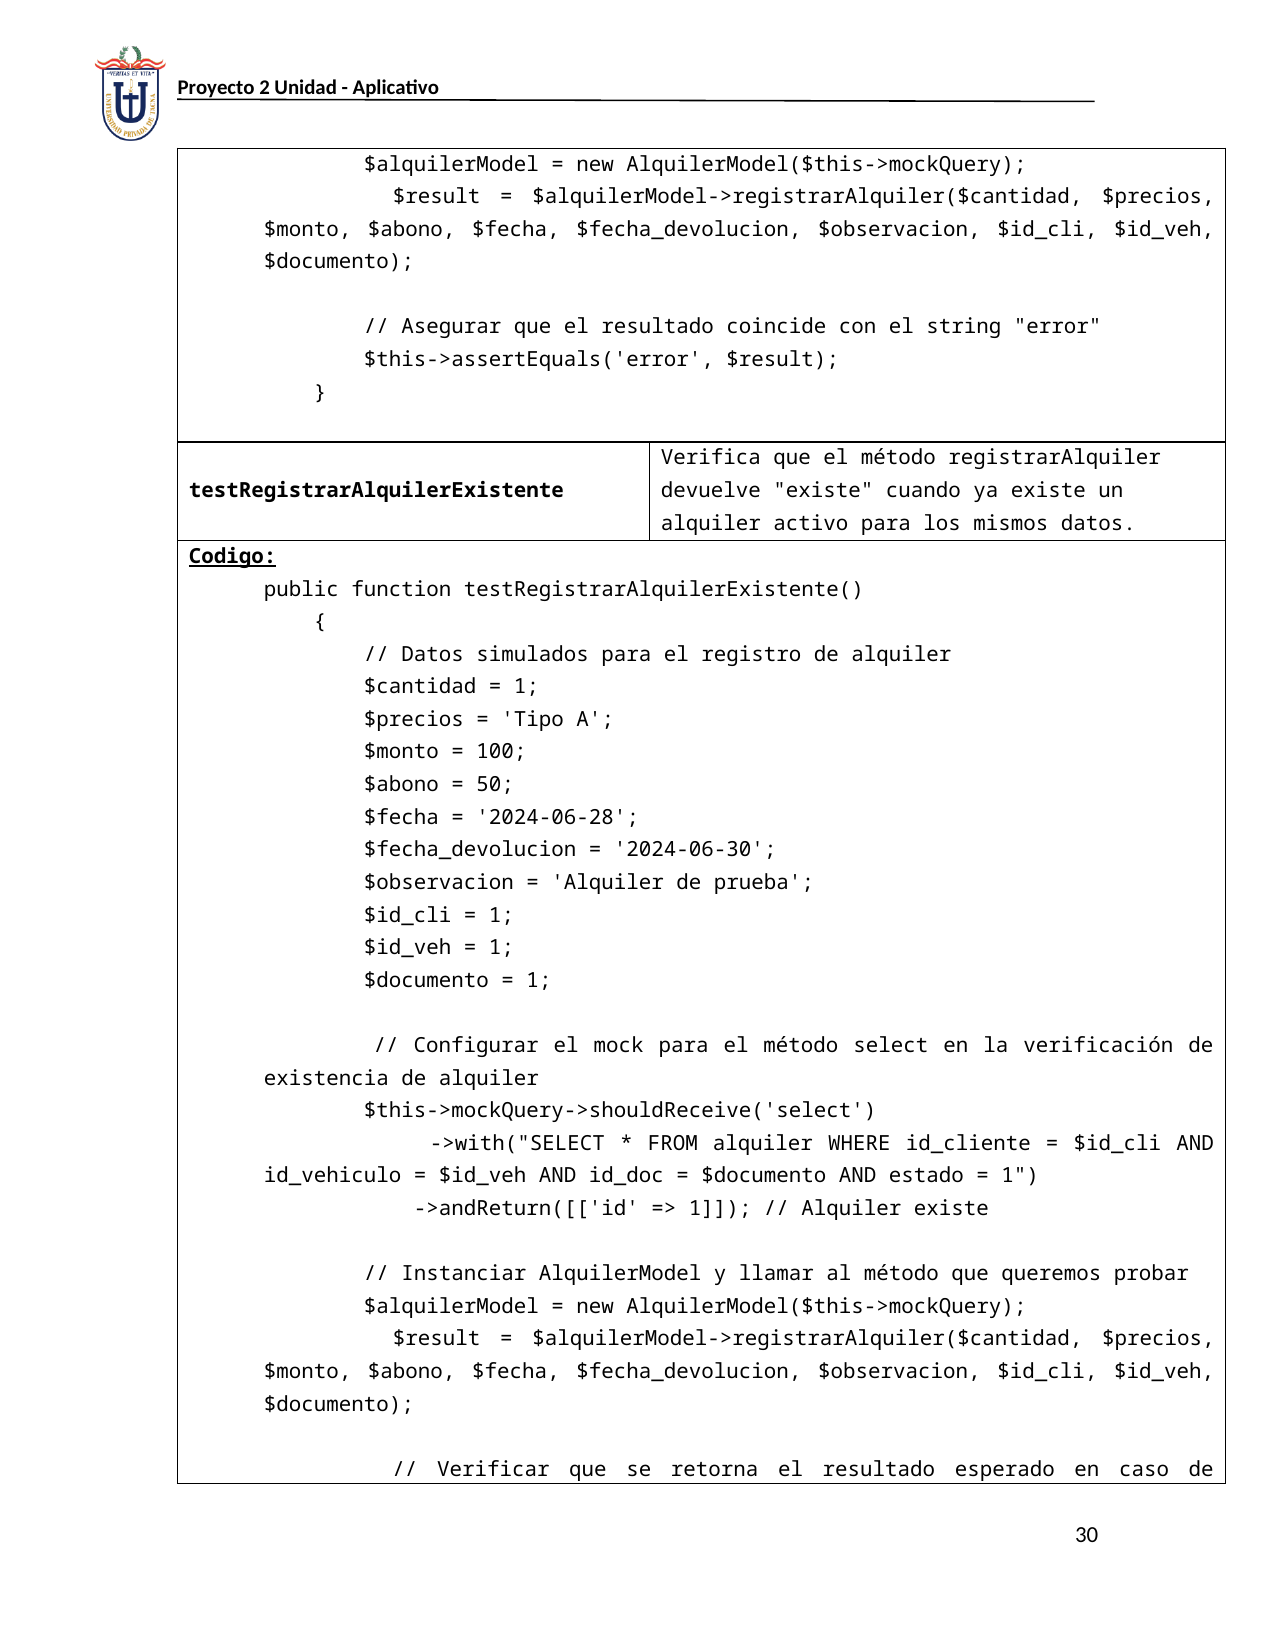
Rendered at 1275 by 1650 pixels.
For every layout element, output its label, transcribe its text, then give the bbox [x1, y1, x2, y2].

table_cell Verifica que el método registrarAlquiler devuelve "existe" cuando ya existe un alquiler activo para los mismos datos. [650, 443, 1225, 540]
table_cell testRegistrarAlquilerExistente [178, 443, 649, 540]
picture [94, 45, 166, 141]
